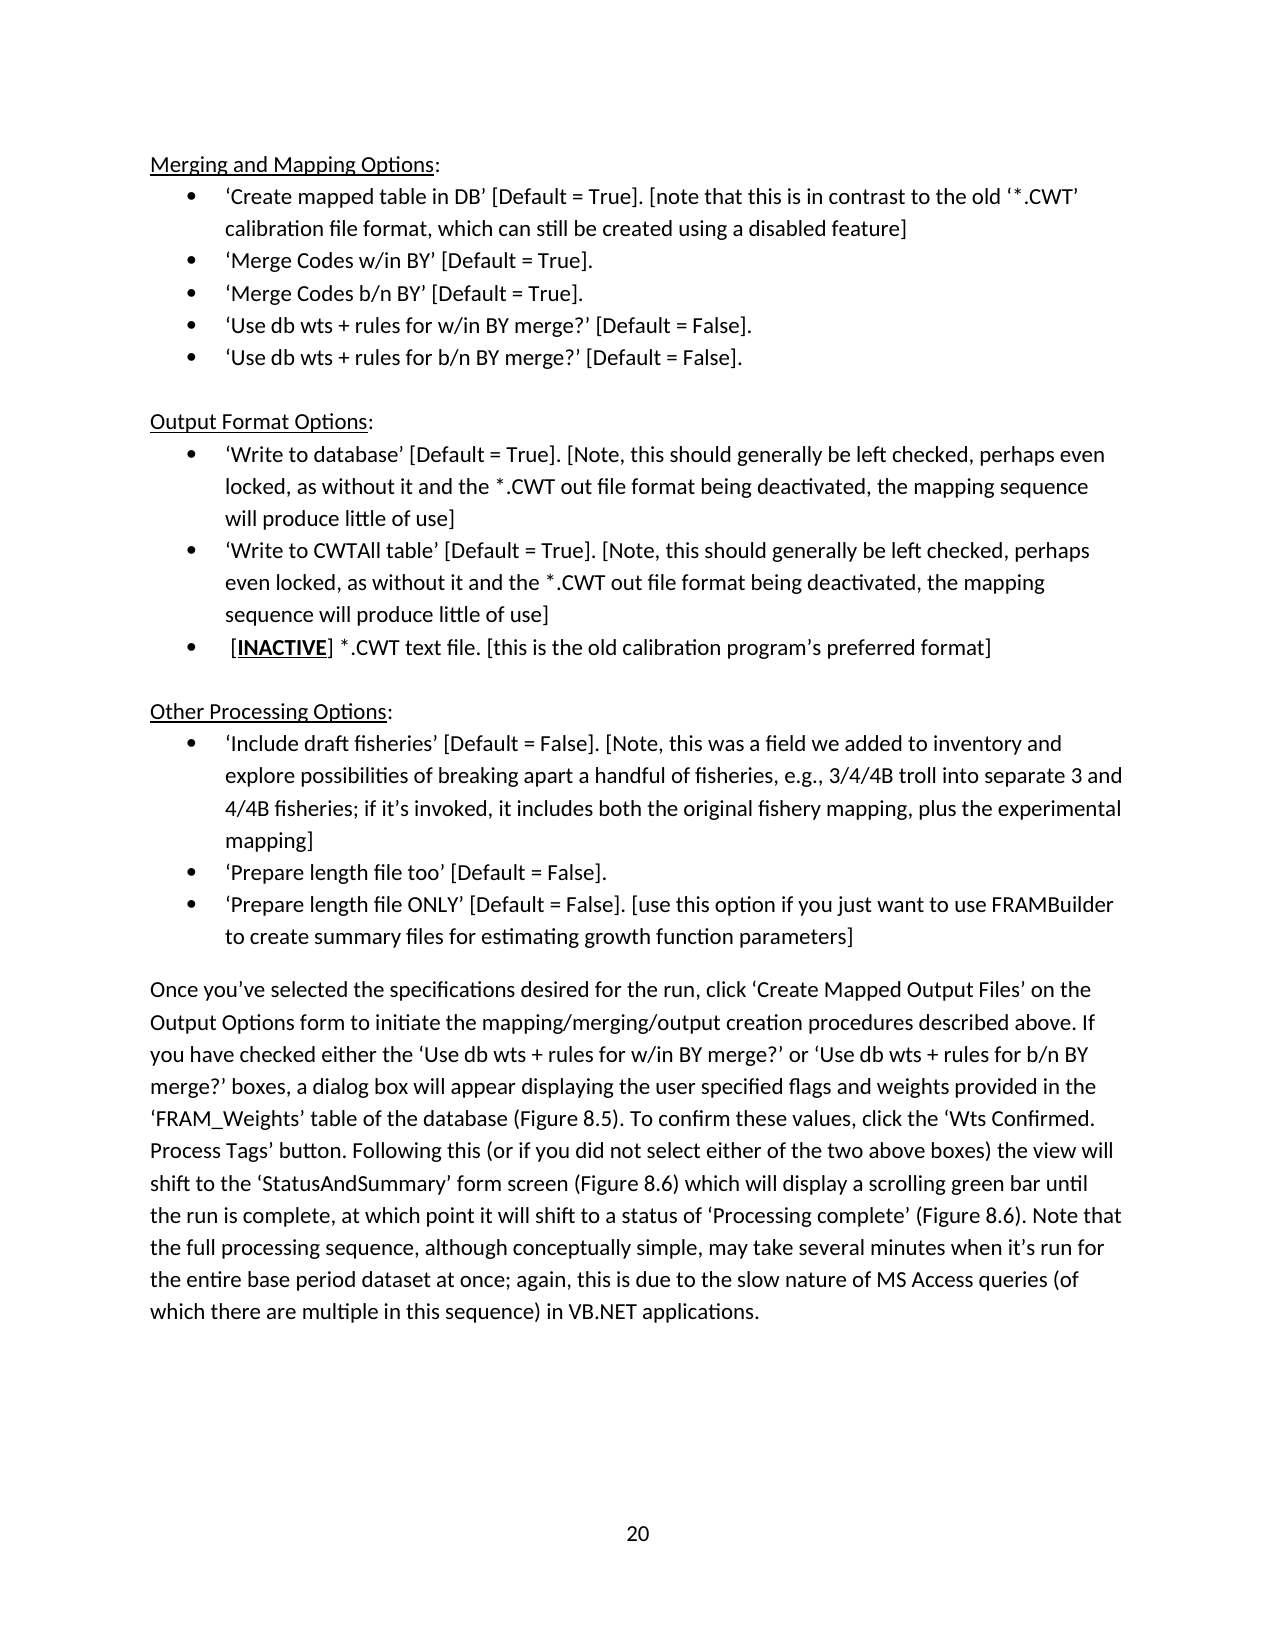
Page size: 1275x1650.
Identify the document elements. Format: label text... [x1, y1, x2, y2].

text Output Format Options: [150, 407, 1125, 436]
list ‘Write to CWTAll table’ [Default = True]. [Note, this should generally be left checked, perhaps even locked, as without it and the *.CWT out file format being deactivated, the mapping sequence will produce little of use] [187, 536, 1125, 629]
list ‘Use db wts + rules for b/n BY merge?’ [Default = False]. [187, 343, 1125, 371]
text Once you’ve selected the specifications desired for the run, click ‘Create Mapped Output Files’ on the Output Options form to initiate the mapping/merging/output creation procedures described above. If you have checked either the ‘Use db wts + rules for w/in BY merge?’ or ‘Use db wts + rules for b/n BY merge?’ boxes, a dialog box will appear displaying the user specified flags and weights provided in the ‘FRAM_Weights’ table of the database (Figure 8.5). To confirm these values, click the ‘Wts Confirmed. Process Tags’ button. Following this (or if you did not select either of the two above boxes) the view will shift to the ‘StatusAndSummary’ form screen (Figure 8.6) which will display a scrolling green bar until the run is complete, at which point it will shift to a status of ‘Processing complete’ (Figure 8.6). Note that the full processing sequence, although conceptually simple, may take several minutes when it’s run for the entire base period dataset at once; again, this is due to the slow nature of MS Access queries (of which there are multiple in this sequence) in VB.NET applications. [150, 976, 1125, 1325]
list ‘Use db wts + rules for w/in BY merge?’ [Default = False]. [187, 311, 1125, 339]
list ‘Include draft fisheries’ [Default = False]. [Note, this was a field we added to inventory and explore possibilities of breaking apart a handful of fisheries, e.g., 3/4/4B troll into separate 3 and 4/4B fisheries; if it’s invoked, it includes both the original fishery mapping, plus the experimental mapping] [187, 729, 1125, 854]
text Other Processing Options: [150, 697, 1125, 725]
text Merging and Mapping Options: [150, 150, 1125, 178]
list ‘Write to database’ [Default = True]. [Note, this should generally be left checked, perhaps even locked, as without it and the *.CWT out file format being deactivated, the mapping sequence will produce little of use] [187, 440, 1125, 532]
list ‘Prepare length file ONLY’ [Default = False]. [use this option if you just want to use FRAMBuilder to create summary files for estimating growth function parameters] [187, 890, 1125, 951]
list ‘Prepare length file too’ [Default = False]. [187, 858, 1125, 886]
list ‘Create mapped table in DB’ [Default = True]. [note that this is in contrast to the old ‘*.CWT’ calibration file format, which can still be created using a disabled feature] [187, 182, 1125, 242]
list ‘Merge Codes b/n BY’ [Default = True]. [187, 279, 1125, 307]
list ‘Merge Codes w/in BY’ [Default = True]. [187, 247, 1125, 274]
list [INACTIVE] *.CWT text file. [this is the old calibration program’s preferred format] [187, 633, 1125, 661]
